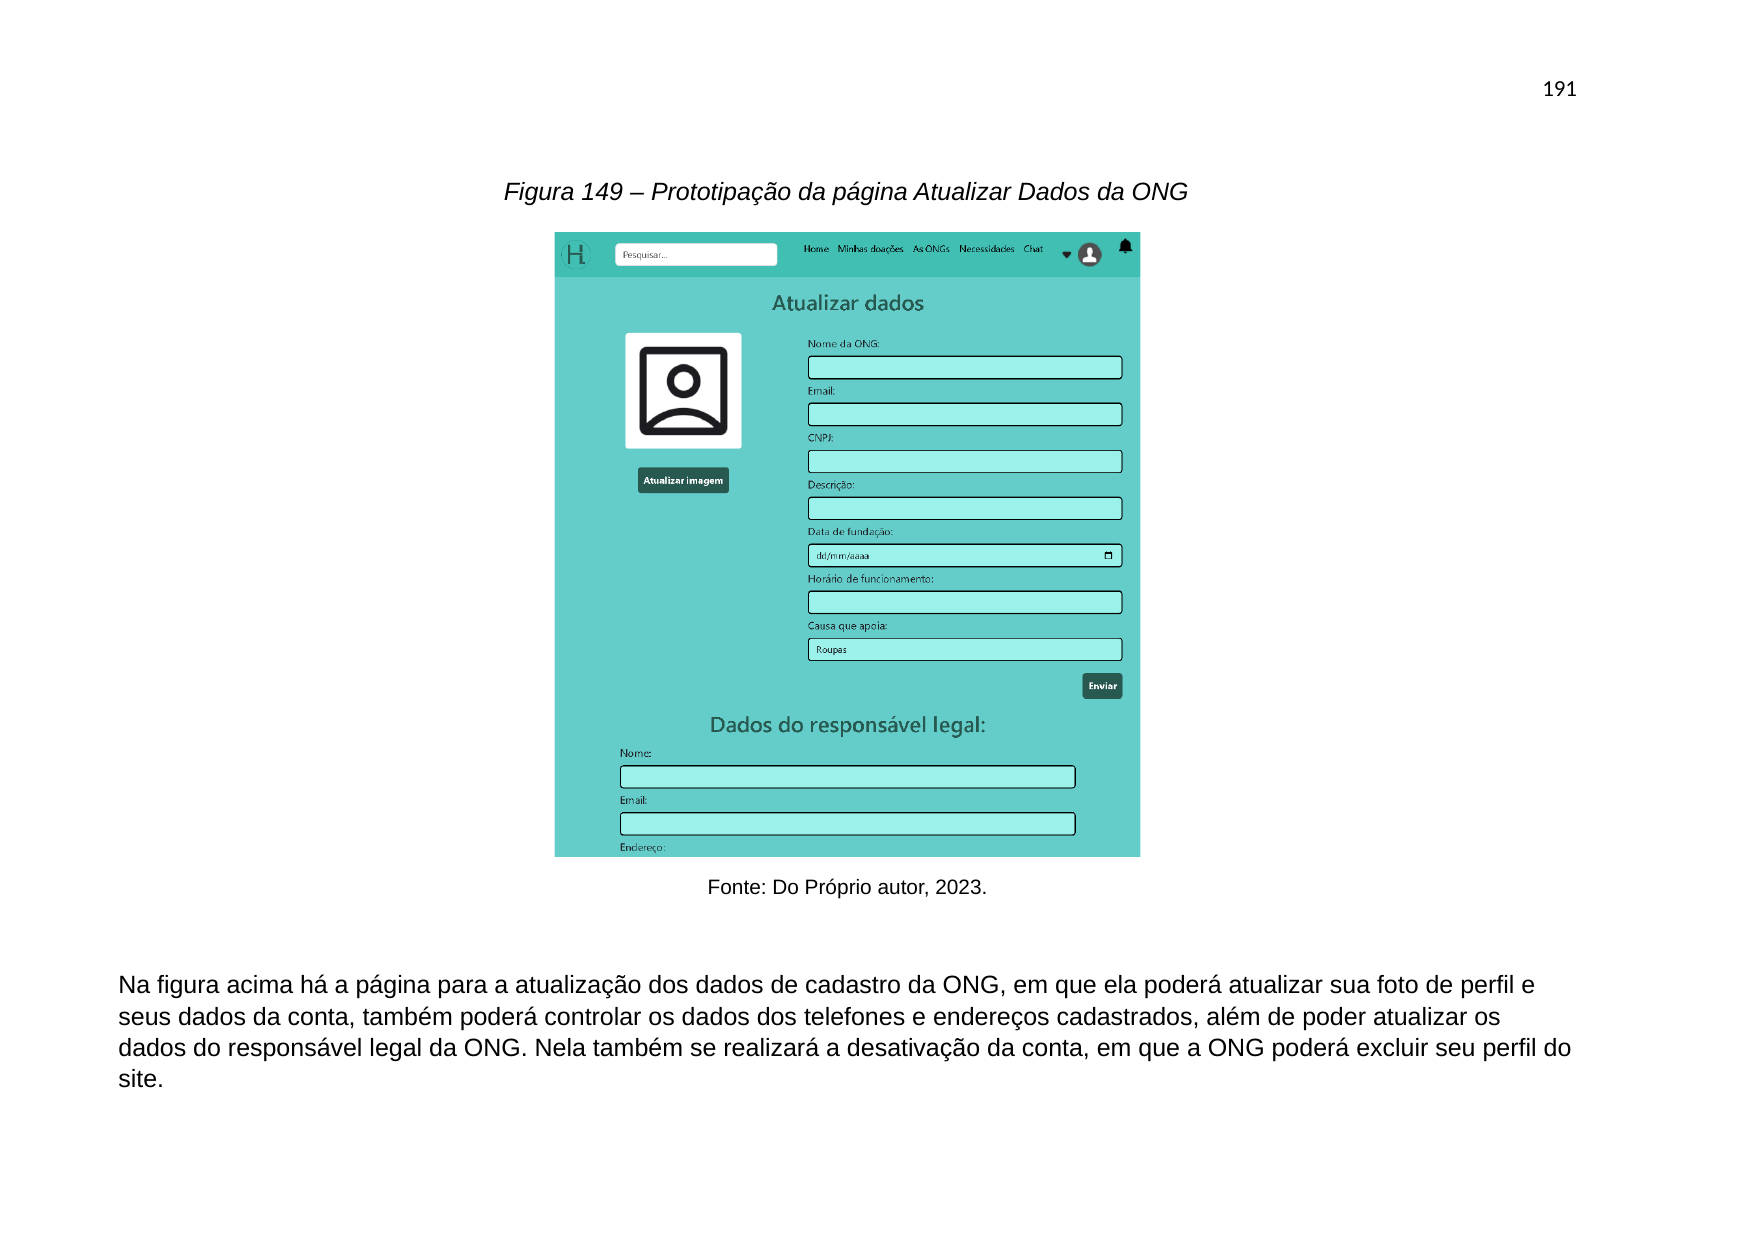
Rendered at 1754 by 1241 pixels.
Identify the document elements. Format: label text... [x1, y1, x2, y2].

text Figura 149 – Prototipação da página Atualizar Dados da ONG [118, 177, 1577, 206]
text Fonte: Do Próprio autor, 2023. [118, 875, 1577, 899]
picture [554, 232, 1141, 857]
text Na figura acima há a página para a atualização dos dados de cadastro da ONG, em que ela poderá atualizar sua foto de perfil e seus dados da conta, também poderá controlar os dados dos telefones e endereços cadastrados, além de poder atualizar os dados do responsável legal da ONG. Nela também se realizará a desativação da conta, em que a ONG poderá excluir seu perfil do site. [118, 970, 1577, 1092]
